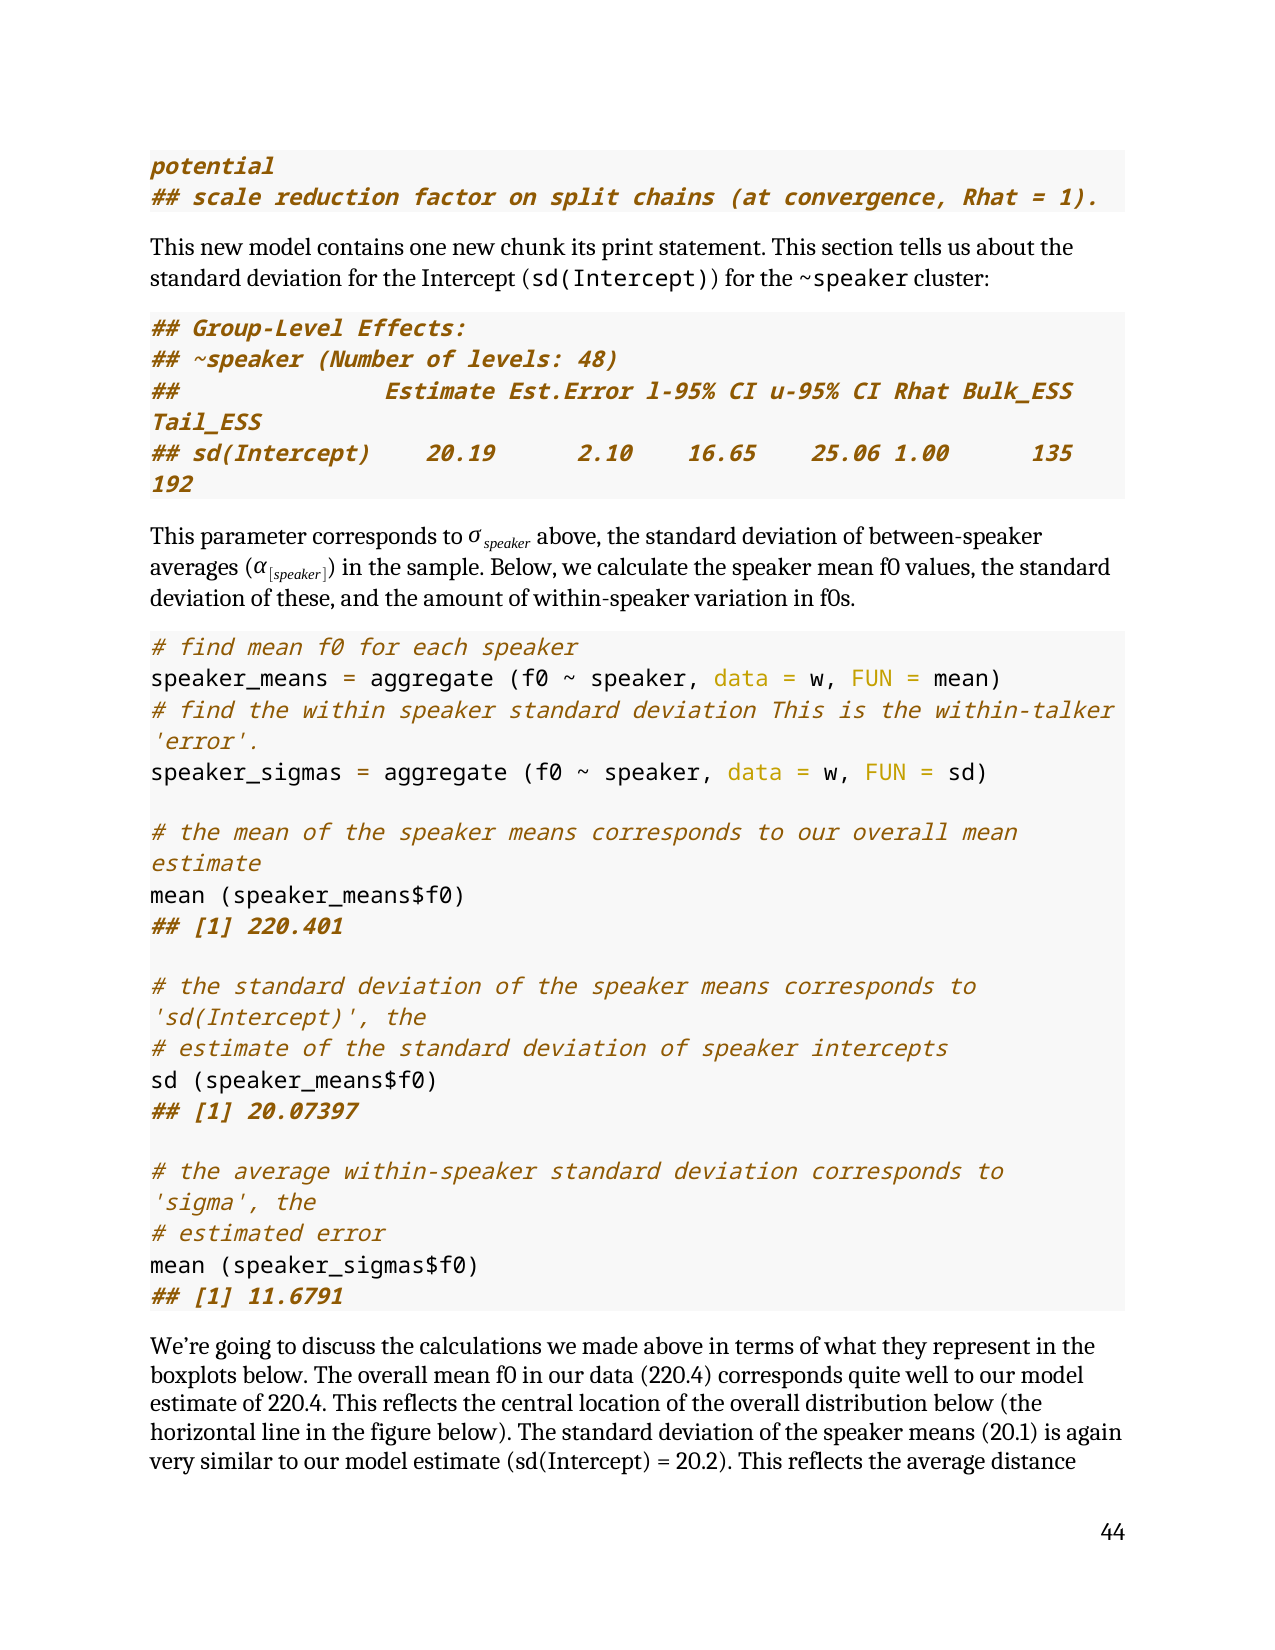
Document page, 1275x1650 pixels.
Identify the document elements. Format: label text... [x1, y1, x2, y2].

text This new model contains one new chunk its print statement. This section tells us about the standard deviation for the Intercept (sd(Intercept)) for the ~speaker cluster: [150, 233, 1125, 293]
text This parameter corresponds to above, the standard deviation of between-speaker averages () in the sample. Below, we calculate the speaker mean f0 values, the standard deviation of these, and the amount of within-speaker variation in f0s. [150, 520, 1125, 612]
text # find mean f0 for each speaker speaker_means = aggregate (f0 ~ speaker, data = w, FUN = mean) # find the within speaker standard deviation This is the within-talker 'error'. speaker_sigmas = aggregate (f0 ~ speaker, data = w, FUN = sd) # the mean of the speaker means corresponds to our overall mean estimate mean (speaker_means$f0) ## [1] 220.401 # the standard deviation of the speaker means corresponds to 'sd(Intercept)', the # estimate of the standard deviation of speaker intercepts sd (speaker_means$f0) ## [1] 20.07397 # the average within-speaker standard deviation corresponds to 'sigma', the # estimated error mean (speaker_sigmas$f0) ## [1] 11.6791 [150, 631, 1125, 1311]
text ## Group-Level Effects: ## ~speaker (Number of levels: 48) ## Estimate Est.Error l-95% CI u-95% CI Rhat Bulk_ESS Tail_ESS ## sd(Intercept) 20.19 2.10 16.65 25.06 1.00 135 192 [150, 312, 1125, 499]
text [150, 1332, 1125, 1476]
